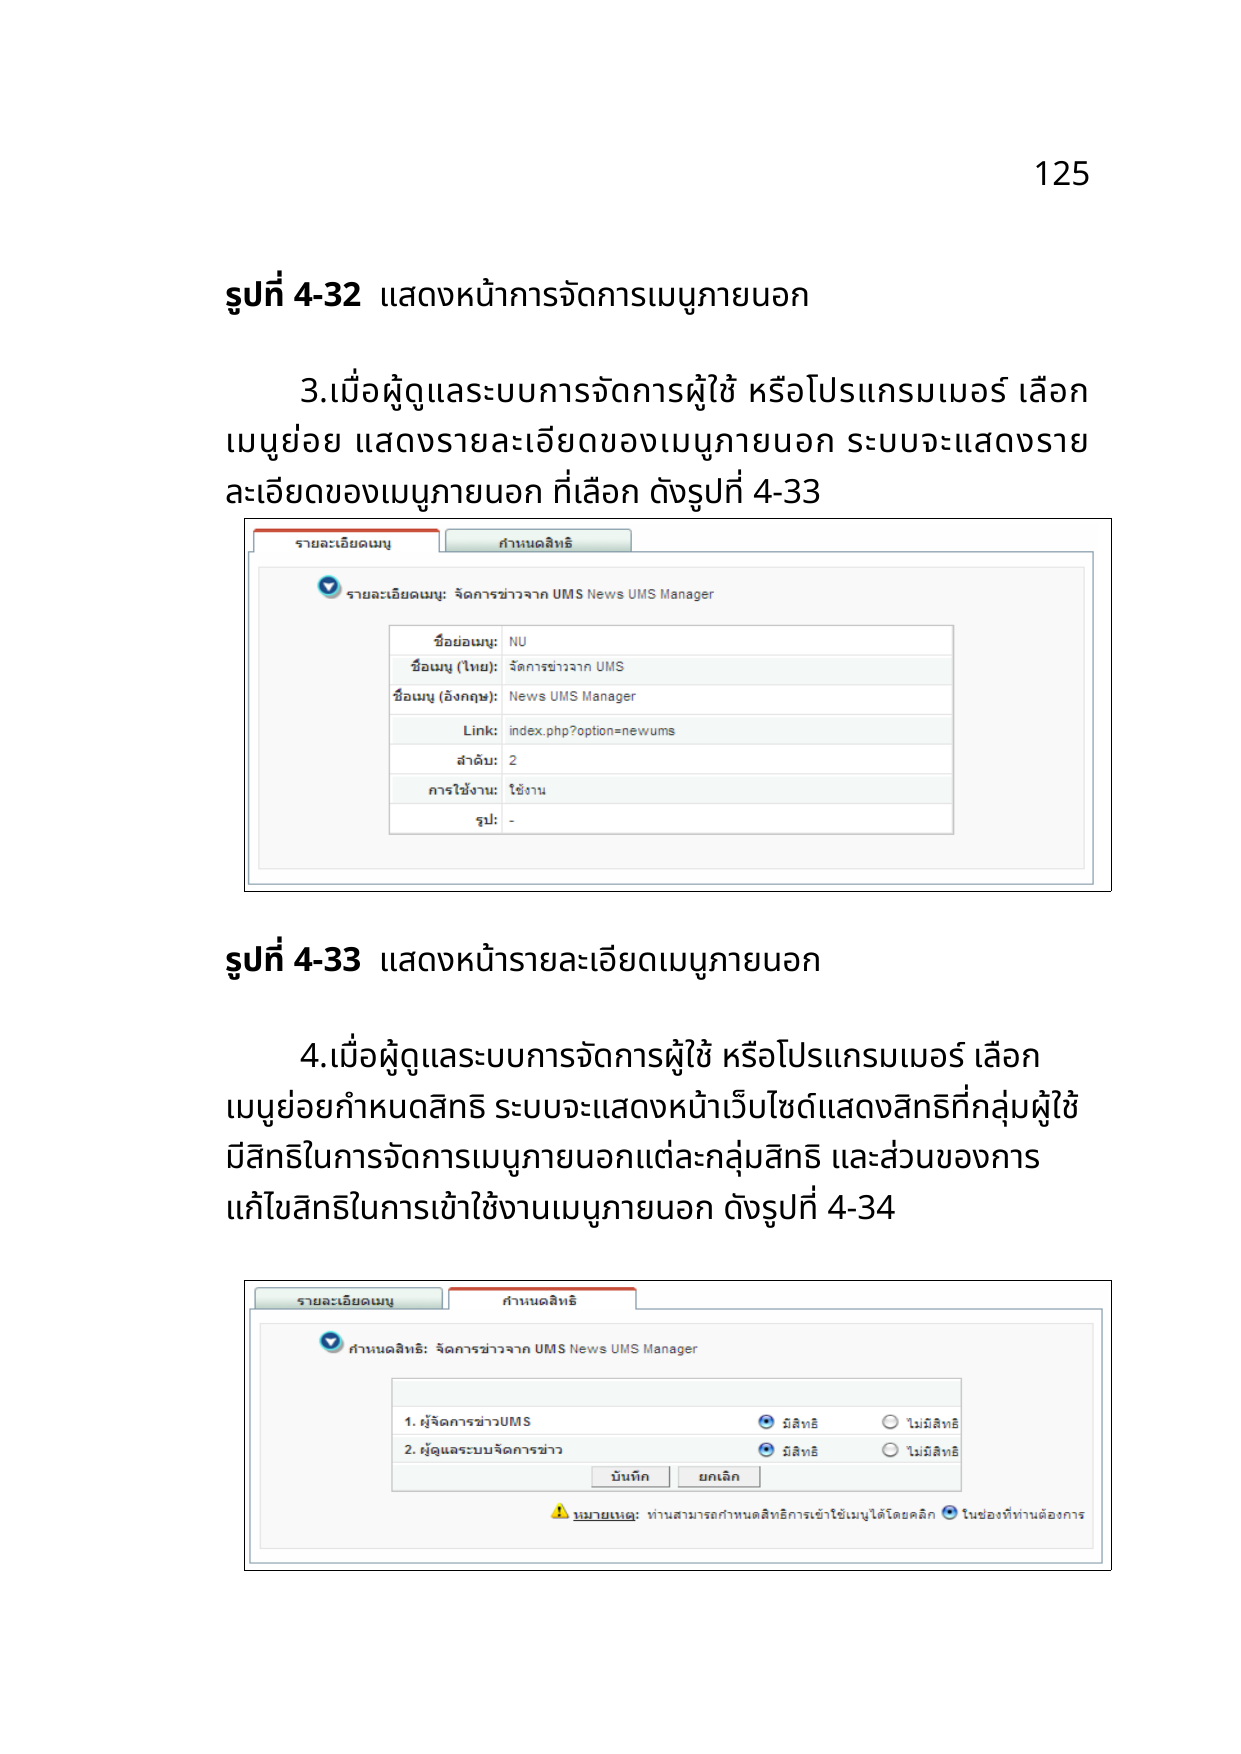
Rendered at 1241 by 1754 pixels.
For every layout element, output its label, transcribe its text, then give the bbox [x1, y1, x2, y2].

picture [245, 1285, 1108, 1564]
picture [245, 524, 1099, 885]
text รูปที่ 4-32 แสดงหน้าการจัดการเมนูภายนอก [225, 270, 1090, 321]
text รูปที่ 4-33 แสดงหน้ารายละเอียดเมนูภายนอก [225, 936, 1090, 987]
text 3. เมื่อผู้ดูแลระบบการจัดการผู้ใช้ หรือโปรแกรมเมอร์ เลือกเมนูย่อย แสดงรายละเอียดของเมนูภายนอก ระบบจะแสดงรายละเอียดของเมนูภายนอก ที่เลือก ดังรูปที่ 4-33 [225, 366, 1090, 518]
text 4. เมื่อผู้ดูแลระบบการจัดการผู้ใช้ หรือโปรแกรมเมอร์ เลือกเมนูย่อยกำหนดสิทธิ ระบบจะแสดงหน้าเว็บไซด์แสดงสิทธิที่กลุ่มผู้ใช้มีสิทธิในการจัดการเมนูภายนอกแต่ละกลุ่มสิทธิ และส่วนของการแก้ไขสิทธิในการเข้าใช้งานเมนูภายนอก ดังรูปที่ 4-34 [225, 1032, 1090, 1234]
